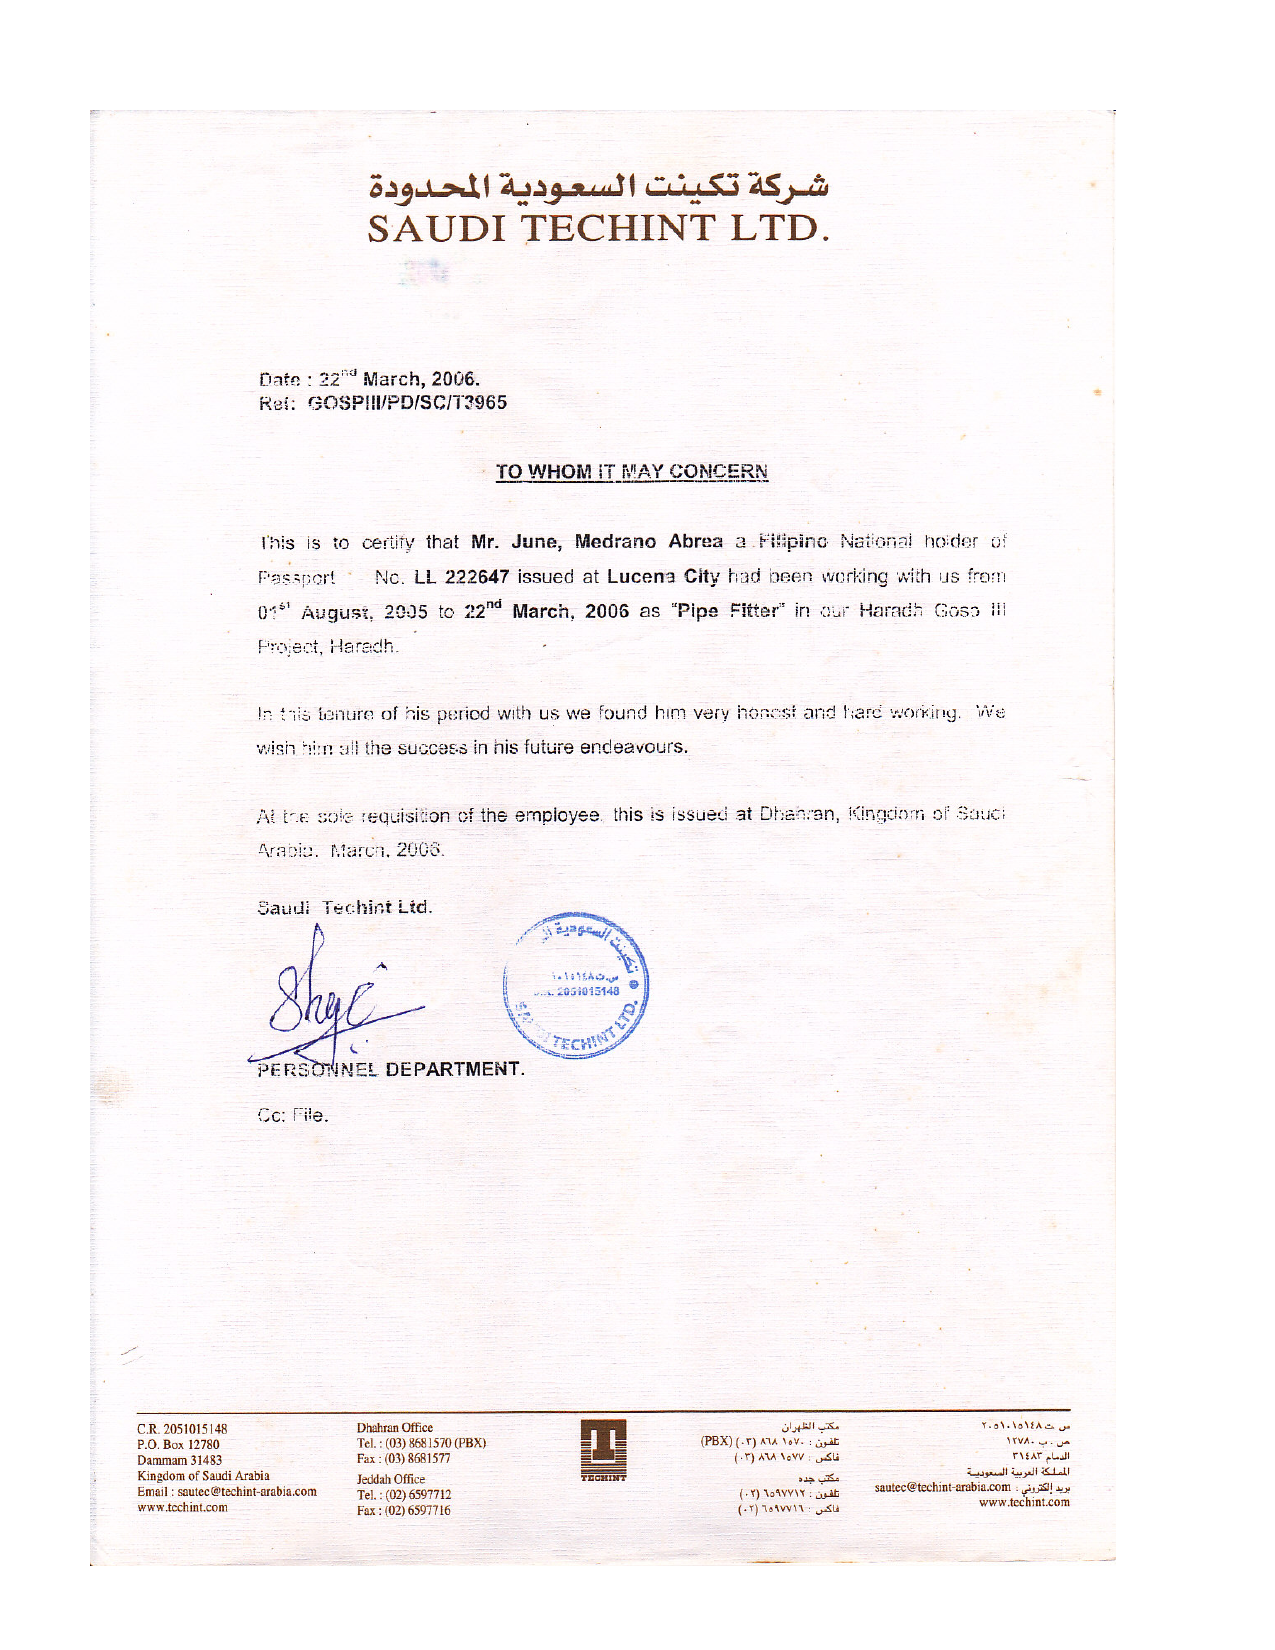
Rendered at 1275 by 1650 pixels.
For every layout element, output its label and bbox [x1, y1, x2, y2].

picture [90, 110, 1116, 1566]
